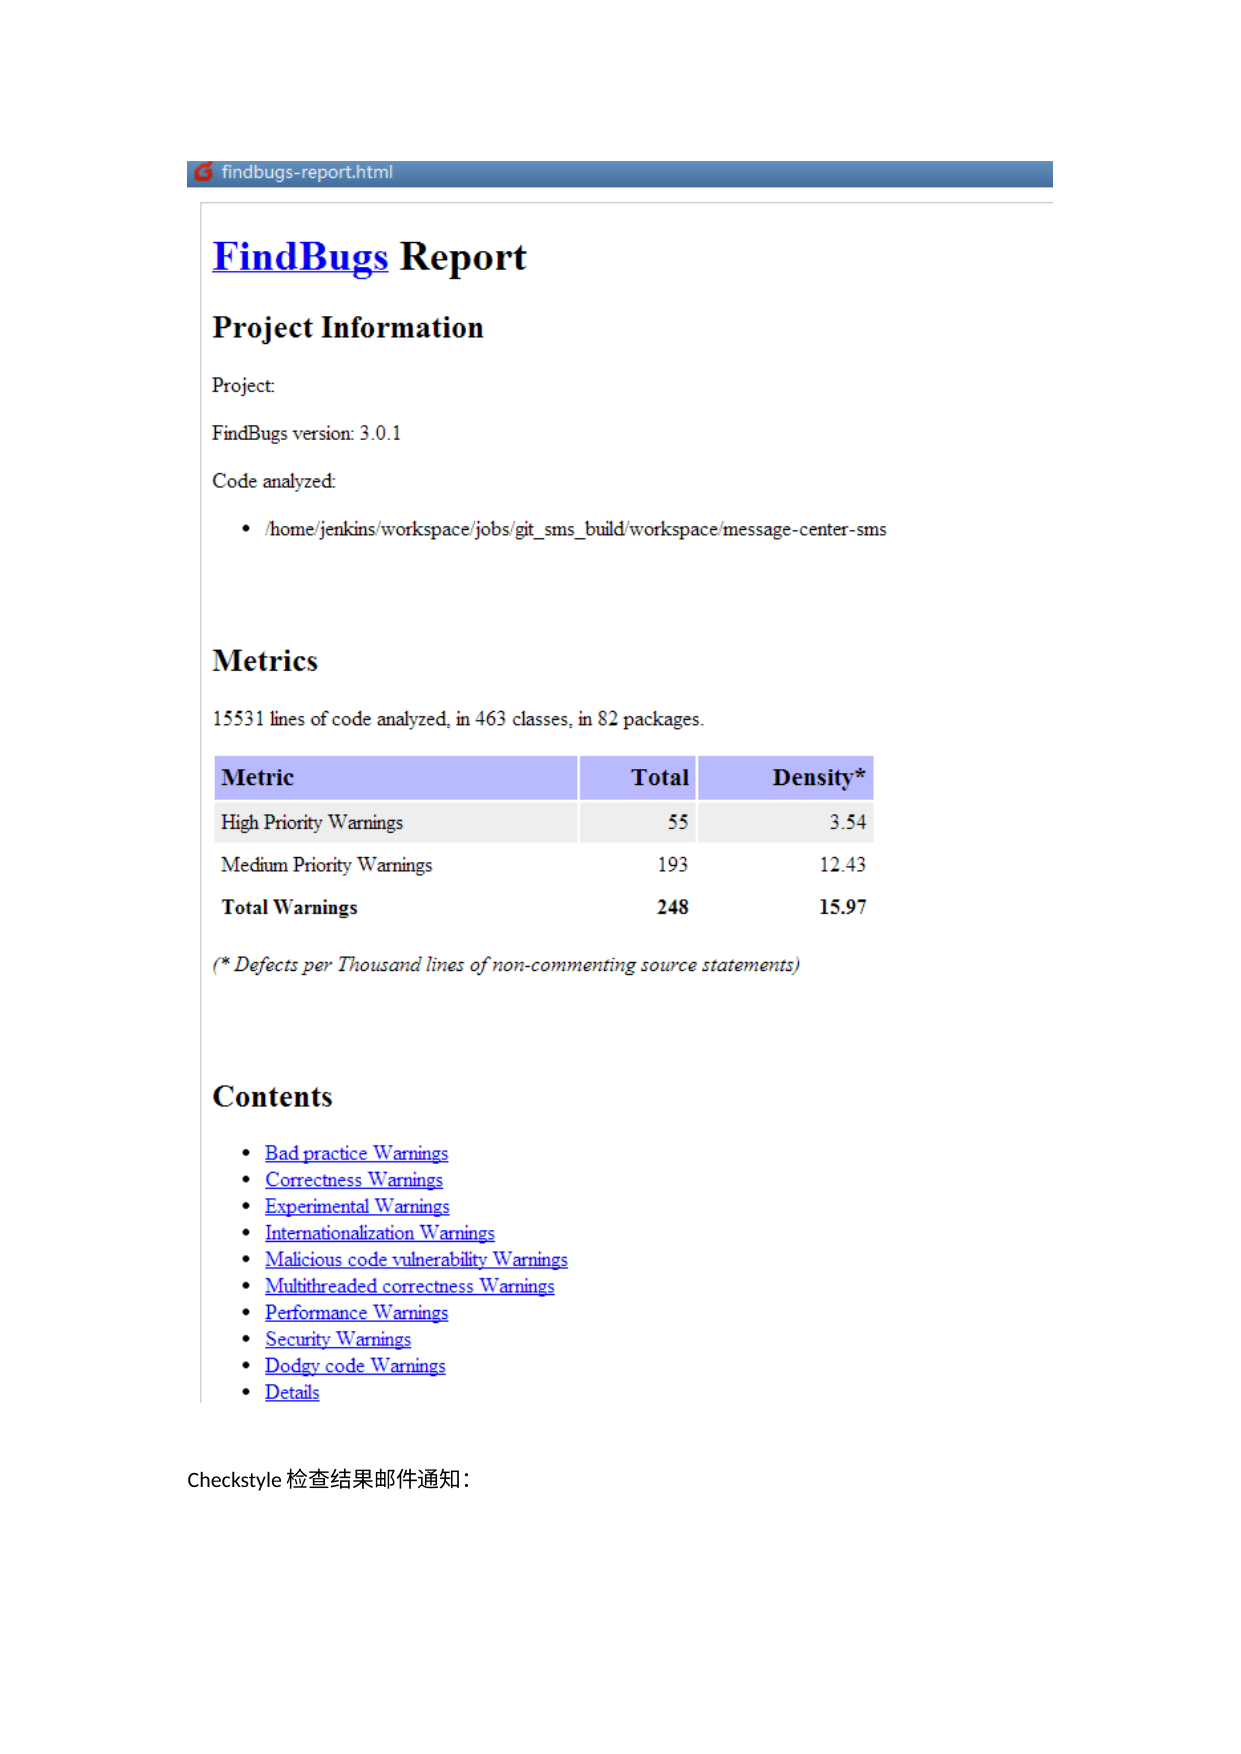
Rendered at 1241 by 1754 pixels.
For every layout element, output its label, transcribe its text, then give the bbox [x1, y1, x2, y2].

text Checkstyle检查结果邮件通知： [187, 1462, 1053, 1494]
picture [187, 161, 1053, 1403]
